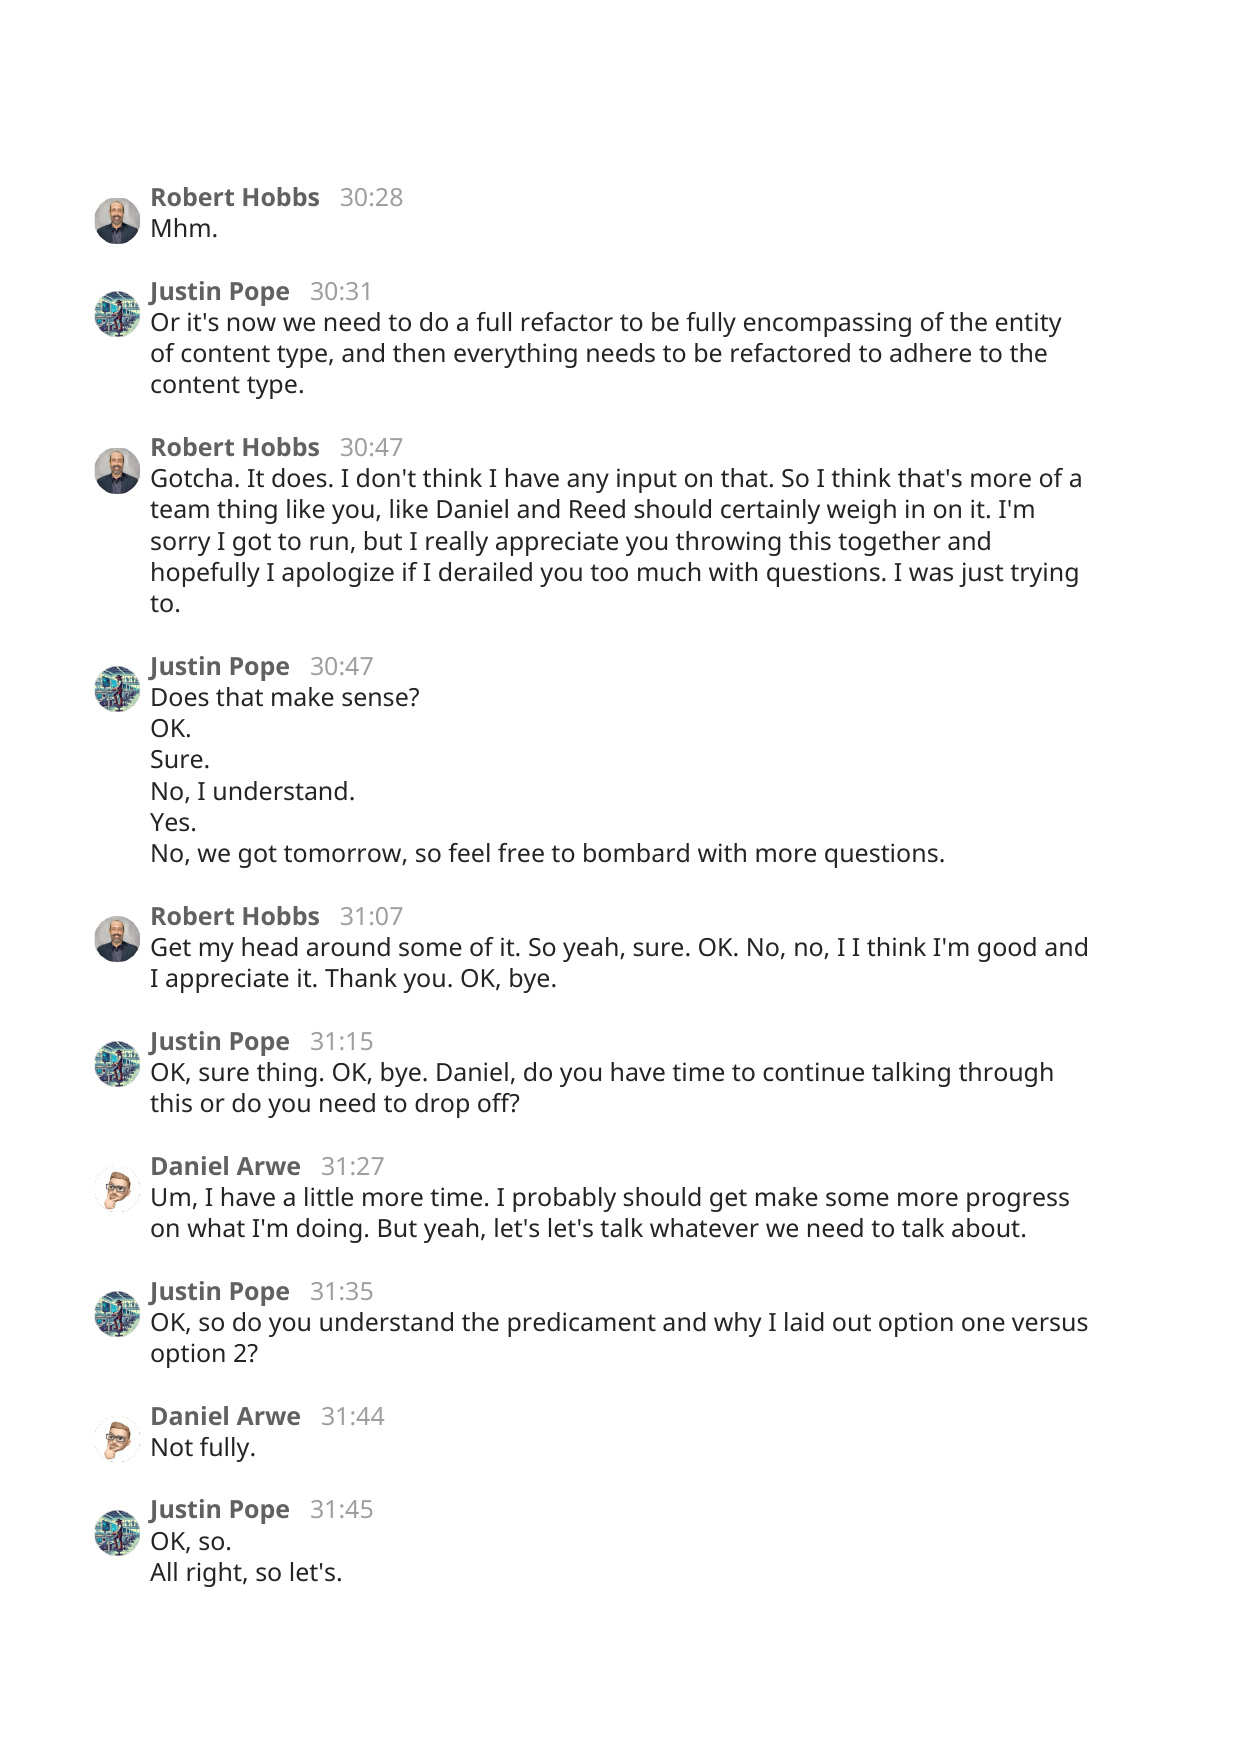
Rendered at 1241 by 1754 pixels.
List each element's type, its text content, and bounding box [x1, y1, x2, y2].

picture [94, 916, 140, 962]
picture [94, 666, 140, 712]
picture [94, 1041, 140, 1087]
text Robert Hobbs 30:28 Mhm. [150, 150, 1090, 244]
picture [94, 1166, 140, 1212]
text Justin Pope 31:35 OK, so do you understand the predicament and why I laid out option one versus option 2? [150, 1244, 1090, 1369]
picture [94, 291, 140, 337]
text Justin Pope 31:15 OK, sure thing. OK, bye. Daniel, do you have time to continue talking through this or do you need to drop off? [150, 994, 1090, 1119]
picture [94, 198, 140, 244]
picture [94, 448, 140, 494]
text Robert Hobbs 30:47 Gotcha. It does. I don't think I have any input on that. So I think that's more of a team thing like you, like Daniel and Reed should certainly weigh in on it. I'm sorry I got to run, but I really appreciate you throwing this together and hopefully I apologize if I derailed you too much with questions. I was just trying to. [150, 400, 1090, 619]
text Robert Hobbs 31:07 Get my head around some of it. So yeah, sure. OK. No, no, I I think I'm good and I appreciate it. Thank you. OK, bye. [150, 869, 1090, 994]
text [150, 1462, 1090, 1587]
text Justin Pope 30:31 Or it's now we need to do a full refactor to be fully encompassing of the entity of content type, and then everything needs to be refactored to adhere to the content type. [150, 244, 1090, 400]
text Daniel Arwe 31:44 Not fully. [150, 1369, 1090, 1462]
picture [94, 1510, 140, 1556]
picture [94, 1291, 140, 1337]
picture [94, 1416, 140, 1462]
text Daniel Arwe 31:27 Um, I have a little more time. I probably should get make some more progress on what I'm doing. But yeah, let's let's talk whatever we need to talk about. [150, 1119, 1090, 1244]
text Justin Pope 30:47 Does that make sense? OK. Sure. No, I understand. Yes. No, we got tomorrow, so feel free to bombard with more questions. [150, 619, 1090, 869]
